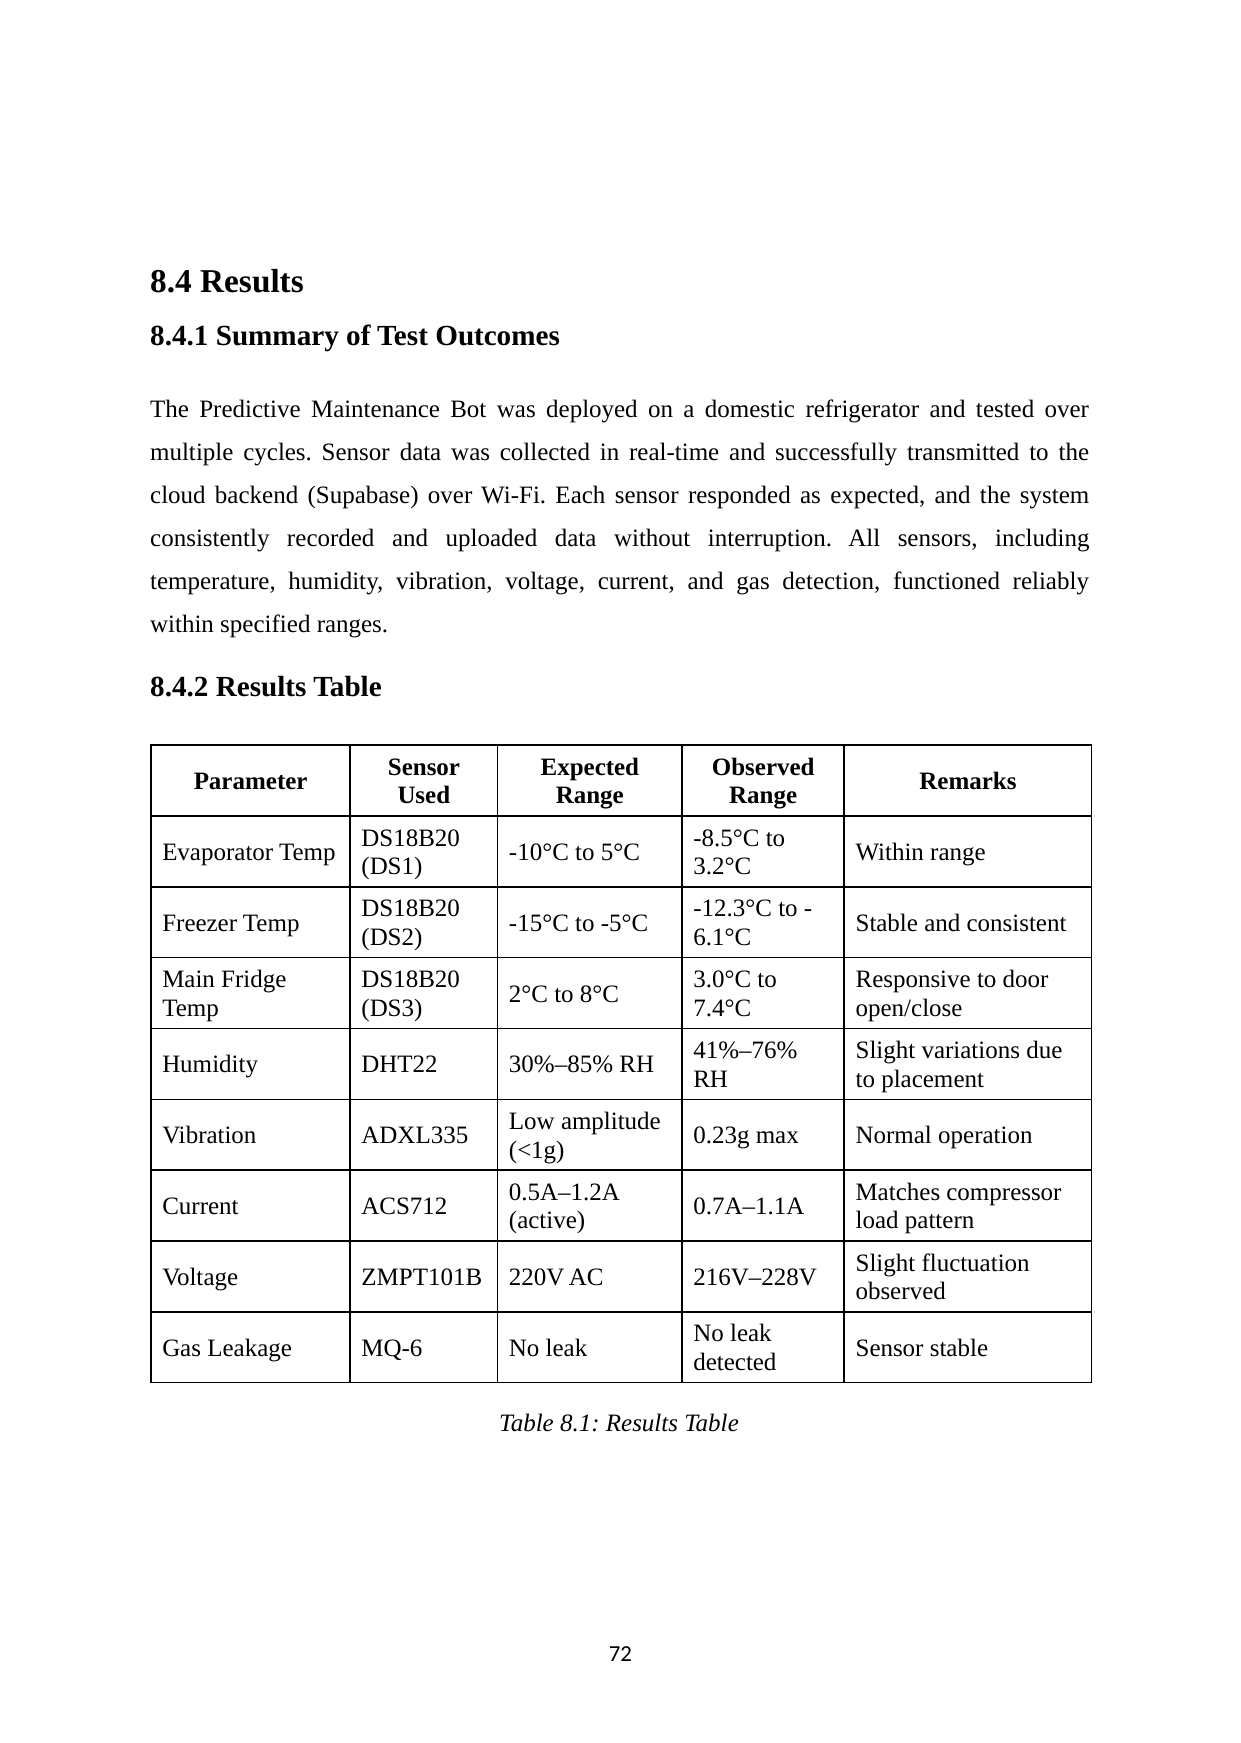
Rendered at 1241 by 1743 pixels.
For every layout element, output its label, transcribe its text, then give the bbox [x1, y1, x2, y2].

table_header Parameter [152, 746, 349, 815]
table_cell Evaporator Temp [152, 817, 349, 886]
table_cell ACS712 [351, 1171, 497, 1240]
text Table 8.1: Results Table [150, 1408, 1090, 1437]
table_cell 30%–85% RH [498, 1029, 681, 1098]
table_cell Gas Leakage [152, 1313, 349, 1382]
table_cell 0.23g max [683, 1100, 843, 1169]
table_header Sensor Used [351, 746, 497, 815]
table_header Expected Range [498, 746, 681, 815]
table_cell 0.5A–1.2A (active) [498, 1171, 681, 1240]
table_cell DS18B20 (DS3) [351, 958, 497, 1028]
table_cell -8.5°C to 3.2°C [683, 817, 843, 886]
table_cell Vibration [152, 1100, 349, 1169]
table_cell Low amplitude (<1g) [498, 1100, 681, 1169]
table_cell -15°C to -5°C [498, 888, 681, 957]
table_cell 2°C to 8°C [498, 958, 681, 1028]
table_cell No leak [498, 1313, 681, 1382]
table_cell Current [152, 1171, 349, 1240]
table_cell 0.7A–1.1A [683, 1171, 843, 1240]
table_cell -12.3°C to -6.1°C [683, 888, 843, 957]
table_cell DHT22 [351, 1029, 497, 1098]
text The Predictive Maintenance Bot was deployed on a domestic refrigerator and tested over multiple cycles. Sensor data was collected in real-time and successfully transmitted to the cloud backend (Supabase) over Wi-Fi. Each sensor responded as expected, and the system consistently recorded and uploaded data without interruption. All sensors, including temperature, humidity, vibration, voltage, current, and gas detection, functioned reliably within specified ranges. [150, 394, 1090, 638]
table_cell Humidity [152, 1029, 349, 1098]
table_cell MQ-6 [351, 1313, 497, 1382]
table_cell Main Fridge Temp [152, 958, 349, 1028]
table_cell DS18B20 (DS2) [351, 888, 497, 957]
text 8.4 Results [150, 261, 1090, 299]
table_cell Normal operation [845, 1100, 1091, 1169]
text 8.4.1 Summary of Test Outcomes [150, 318, 1090, 352]
table_cell Matches compressor load pattern [845, 1171, 1091, 1240]
table_cell 220V AC [498, 1242, 681, 1311]
table_cell Within range [845, 817, 1091, 886]
table_cell ADXL335 [351, 1100, 497, 1169]
text 8.4.2 Results Table [150, 669, 1090, 703]
table_header Remarks [845, 746, 1091, 815]
table_cell Voltage [152, 1242, 349, 1311]
table_cell ZMPT101B [351, 1242, 497, 1311]
table_cell 216V–228V [683, 1242, 843, 1311]
table_cell Stable and consistent [845, 888, 1091, 957]
table_cell DS18B20 (DS1) [351, 817, 497, 886]
table_cell No leak detected [683, 1313, 843, 1382]
table_cell Freezer Temp [152, 888, 349, 957]
table_cell Responsive to door open/close [845, 958, 1091, 1028]
table_cell 41%–76% RH [683, 1029, 843, 1098]
table_cell -10°C to 5°C [498, 817, 681, 886]
table_cell Sensor stable [845, 1313, 1091, 1382]
table_header Observed Range [683, 746, 843, 815]
table_cell 3.0°C to 7.4°C [683, 958, 843, 1028]
table_cell Slight fluctuation observed [845, 1242, 1091, 1311]
table_cell Slight variations due to placement [845, 1029, 1091, 1098]
